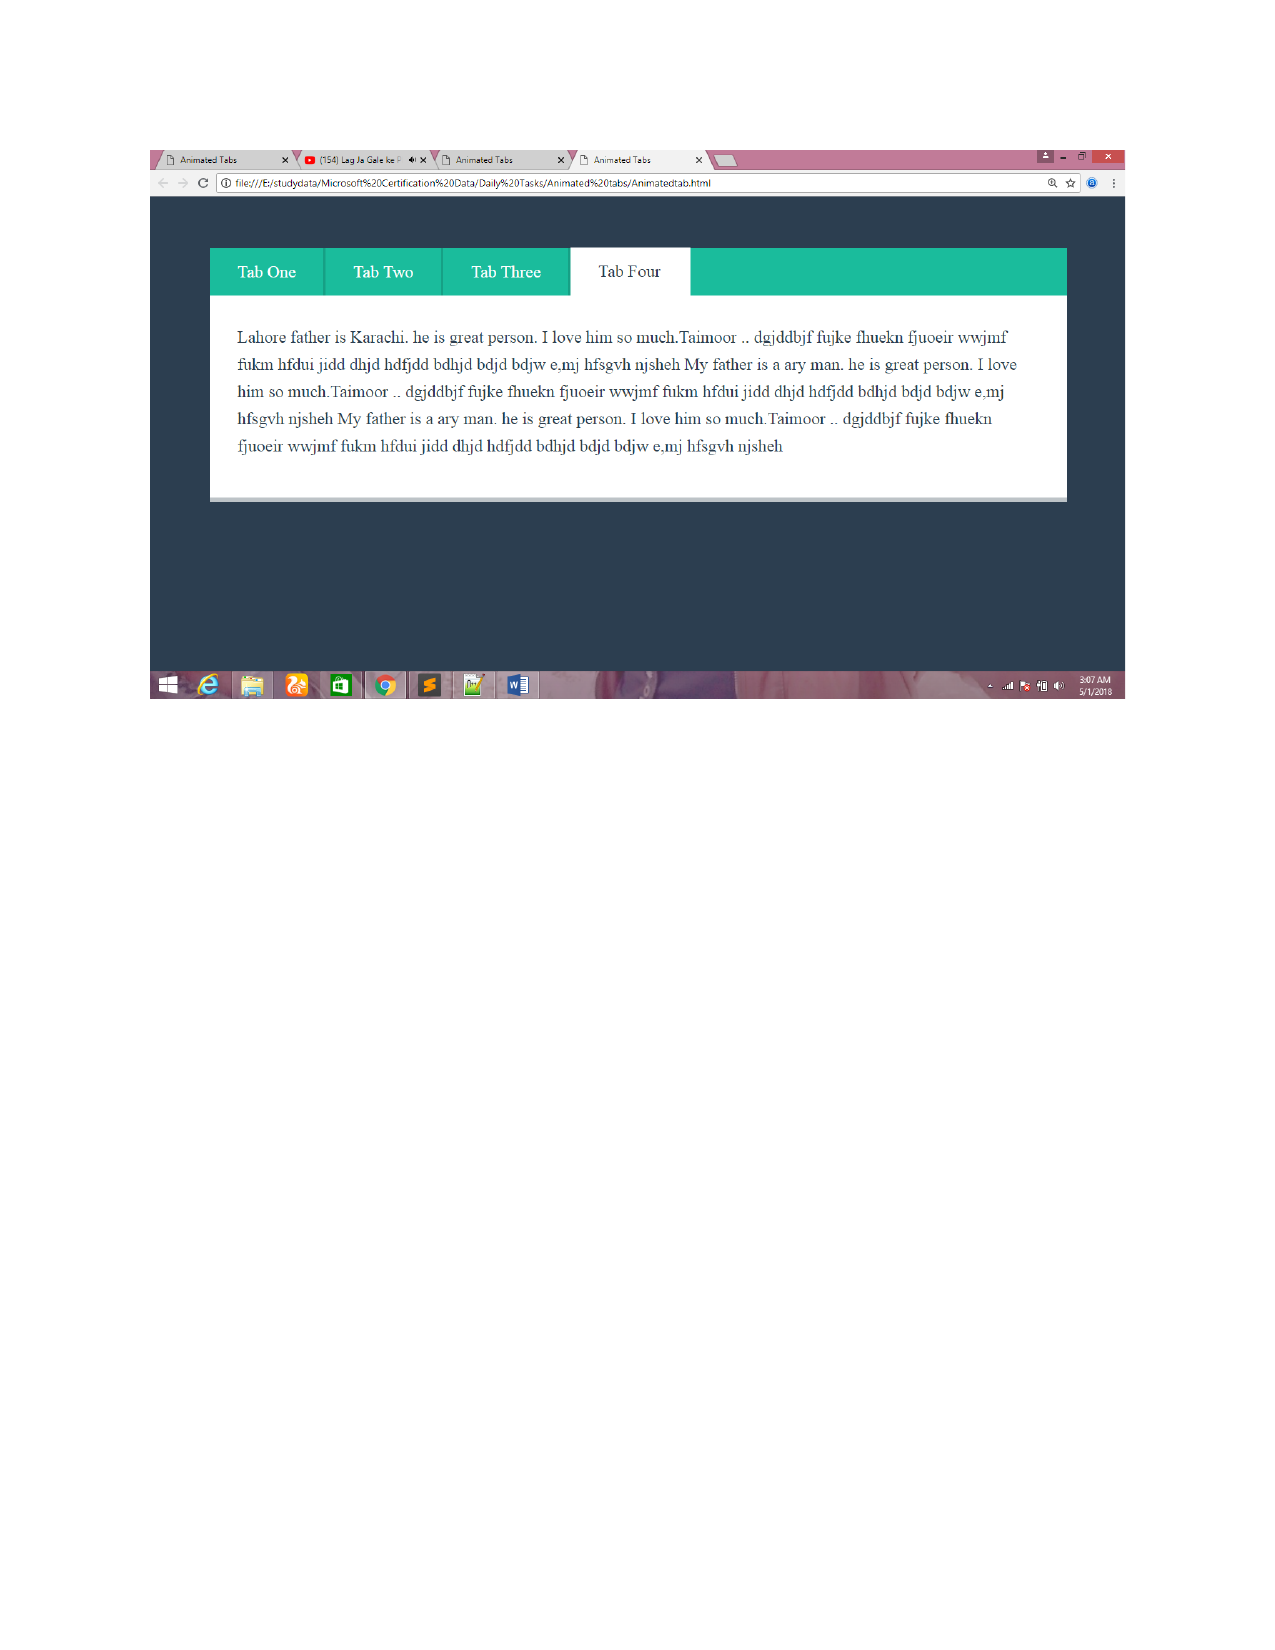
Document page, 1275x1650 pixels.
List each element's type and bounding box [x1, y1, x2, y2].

picture [150, 150, 1125, 699]
